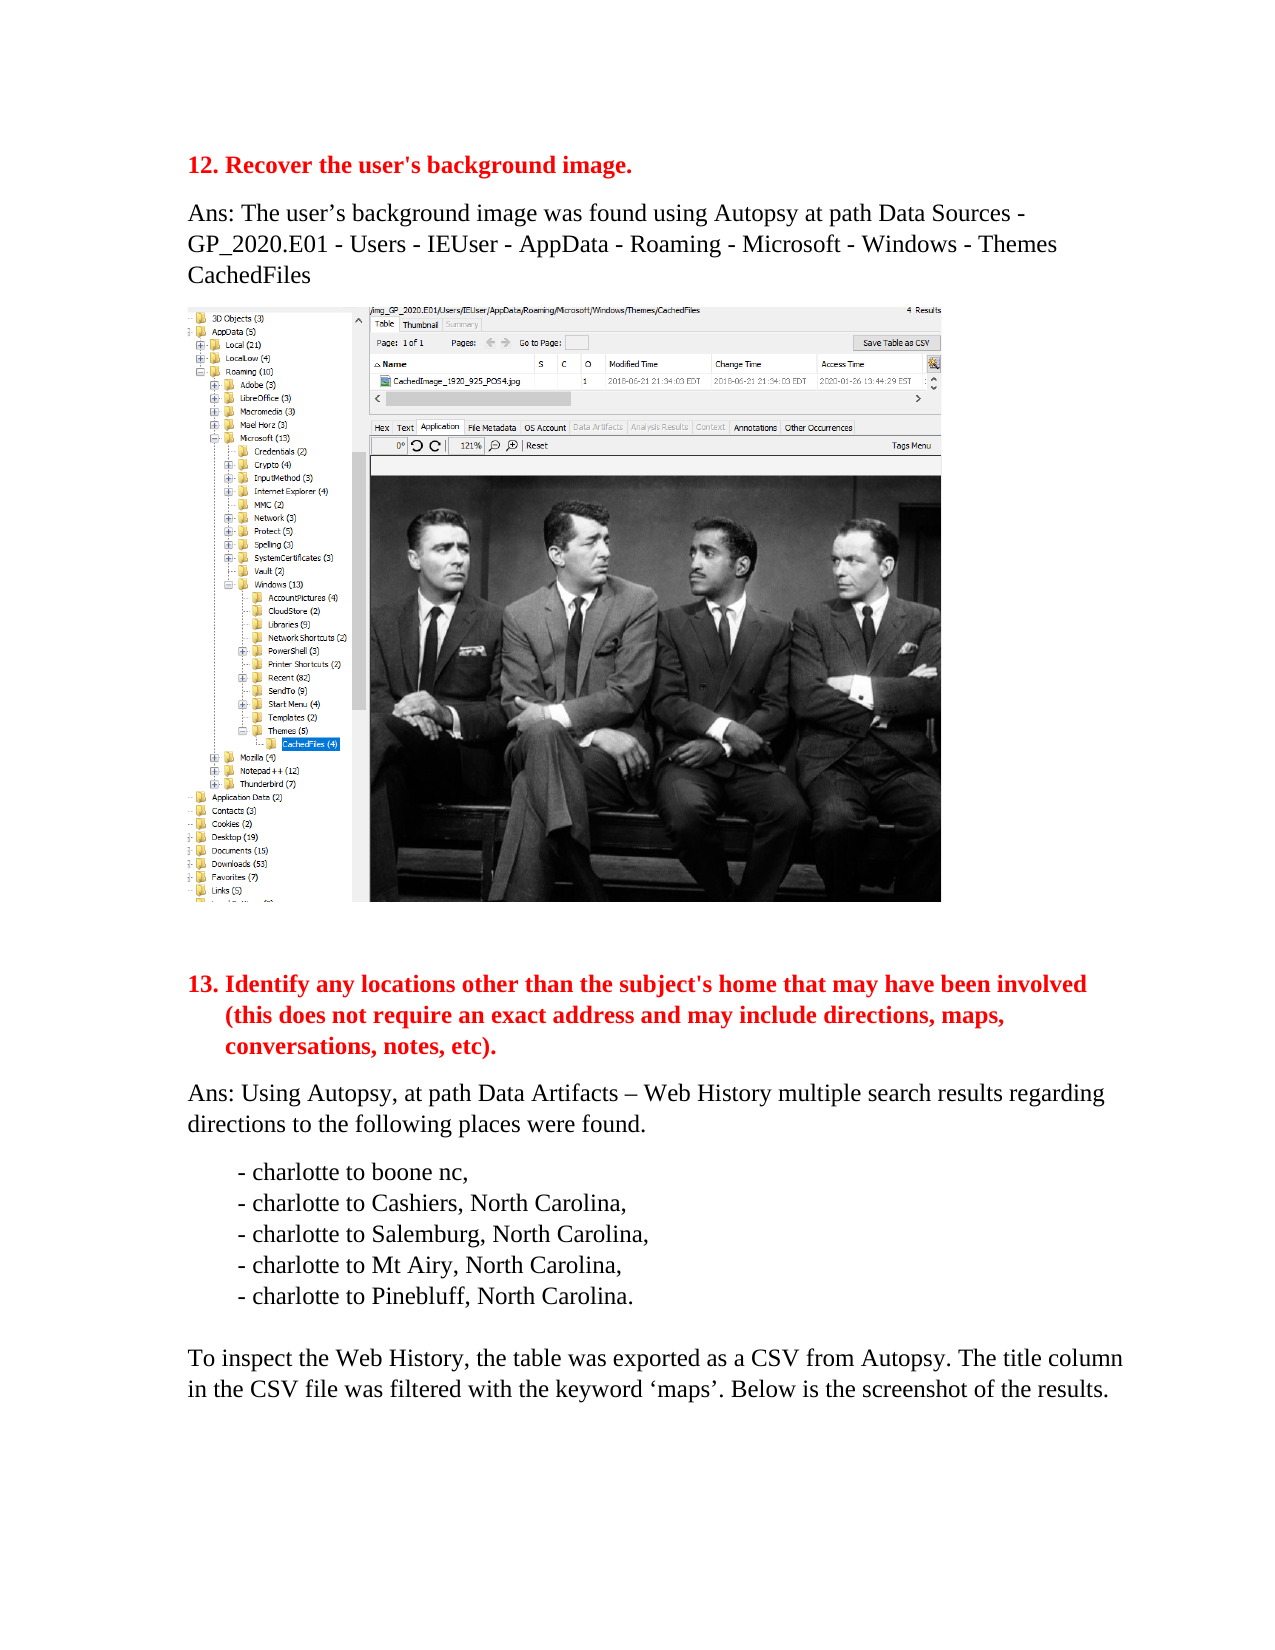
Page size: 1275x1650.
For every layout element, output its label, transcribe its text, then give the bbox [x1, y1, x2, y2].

text Ans: The user’s background image was found using Autopsy at path Data Sources -GP_2020.E01 - Users - IEUser - AppData - Roaming - Microsoft - Windows - Themes CachedFiles [187, 198, 1125, 288]
text - charlotte to boone nc, [187, 1157, 1125, 1186]
text - charlotte to Cashiers, North Carolina, [187, 1188, 1125, 1217]
list Identify any locations other than the subject's home that may have been involved (this does not require an exact address and may include directions, maps, conversations, notes, etc). [187, 969, 1125, 1059]
text - charlotte to Pinebluff, North Carolina. [187, 1281, 1125, 1310]
text Ans: Using Autopsy, at path Data Artifacts – Web History multiple search results regarding directions to the following places were found. [187, 1078, 1125, 1138]
list Recover the user's background image. [187, 150, 1125, 179]
picture [187, 307, 942, 902]
text - charlotte to Mt Airy, North Carolina, [187, 1250, 1125, 1279]
text To inspect the Web History, the table was exported as a CSV from Autopsy. The title column in the CSV file was filtered with the keyword ‘maps’. Below is the screenshot of the results. [187, 1343, 1125, 1403]
text - charlotte to Salemburg, North Carolina, [187, 1219, 1125, 1248]
